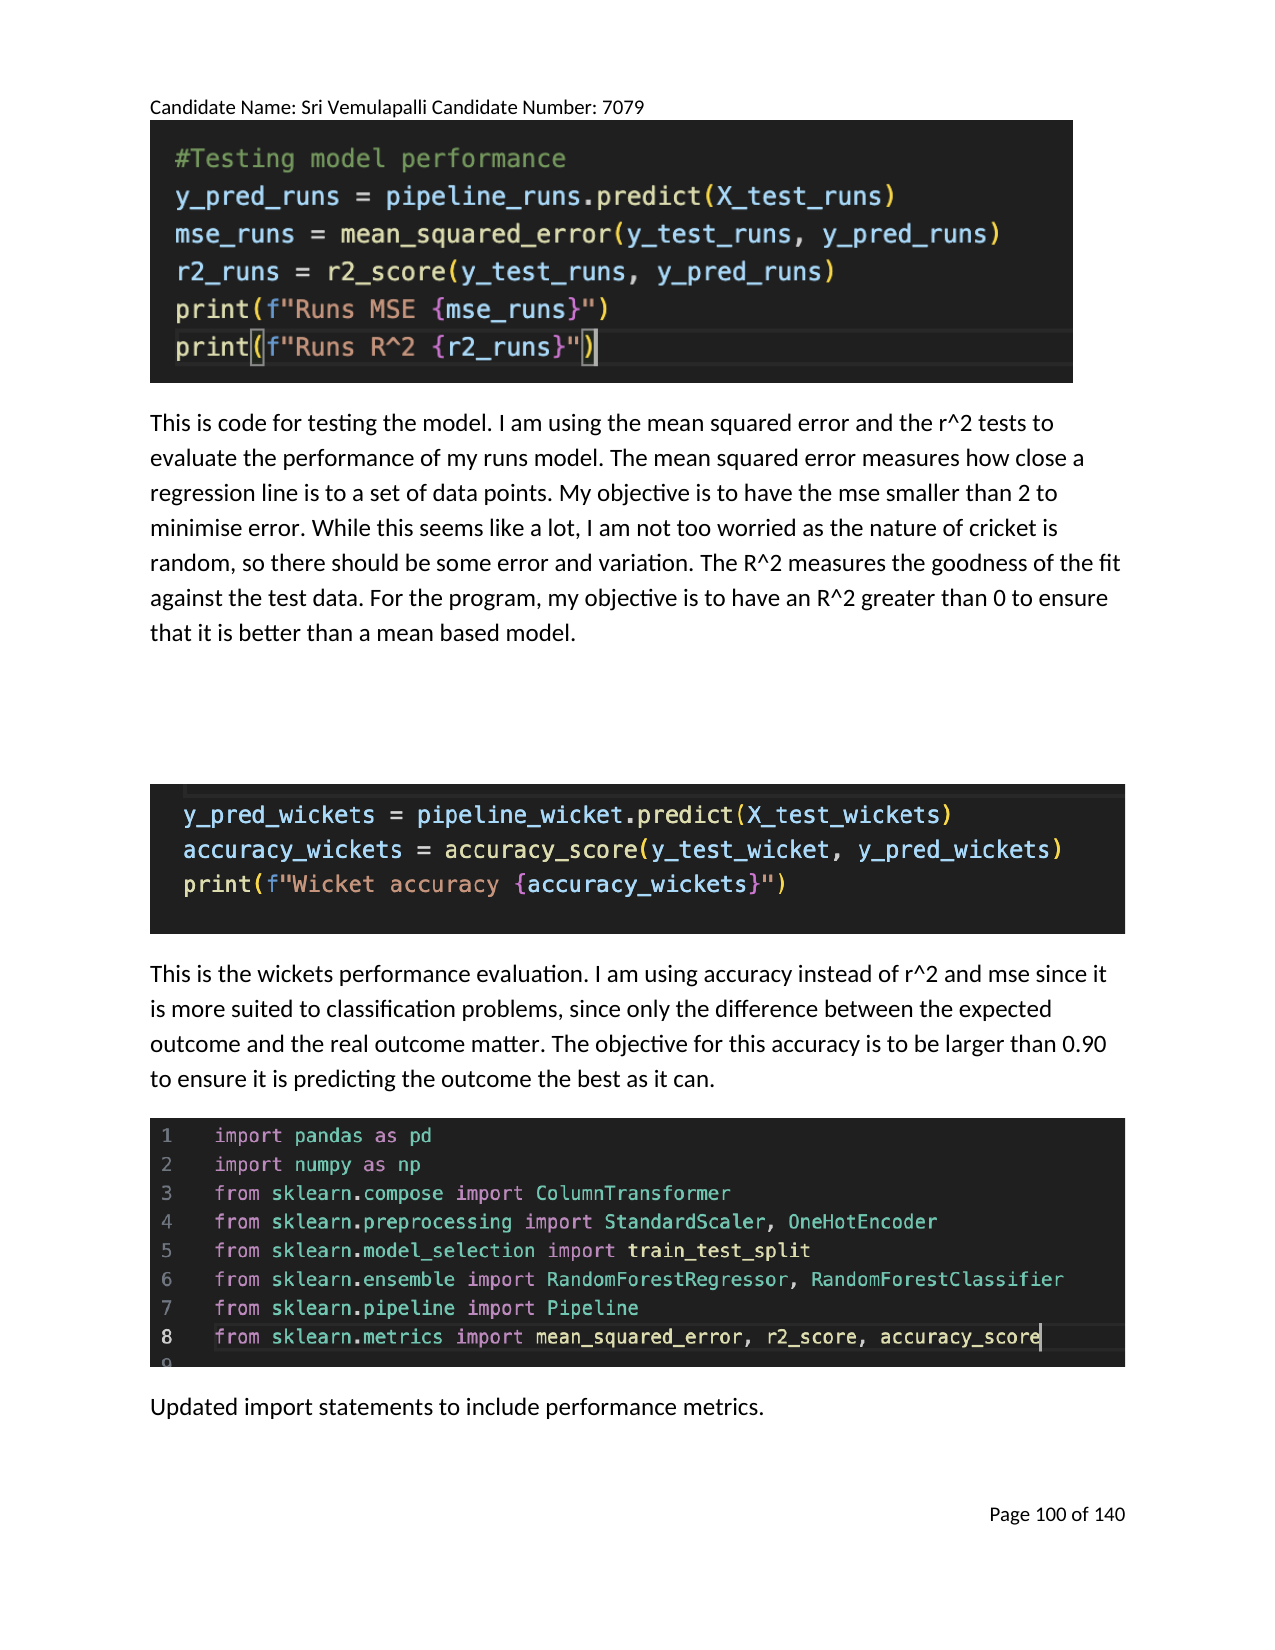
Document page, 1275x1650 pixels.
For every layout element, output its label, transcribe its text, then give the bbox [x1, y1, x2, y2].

picture [150, 784, 1125, 934]
picture [150, 120, 1073, 383]
text This is code for testing the model. I am using the mean squared error and the r^2 tests to evaluate the performance of my runs model. The mean squared error measures how close a regression line is to a set of data points. My objective is to have the mse smaller than 2 to minimise error. While this seems like a lot, I am not too worried as the nature of cricket is random, so there should be some error and variation. The R^2 measures the goodness of the fit against the test data. For the program, my objective is to have an R^2 greater than 0 to ensure that it is better than a mean based model. [150, 407, 1125, 648]
picture [150, 1118, 1125, 1367]
text Updated import statements to include performance metrics. [150, 1391, 1125, 1421]
text This is the wickets performance evaluation. I am using accuracy instead of r^2 and mse since it is more suited to classification problems, since only the difference between the expected outcome and the real outcome matter. The objective for this accuracy is to be larger than 0.90 to ensure it is predicting the outcome the best as it can. [150, 958, 1125, 1093]
